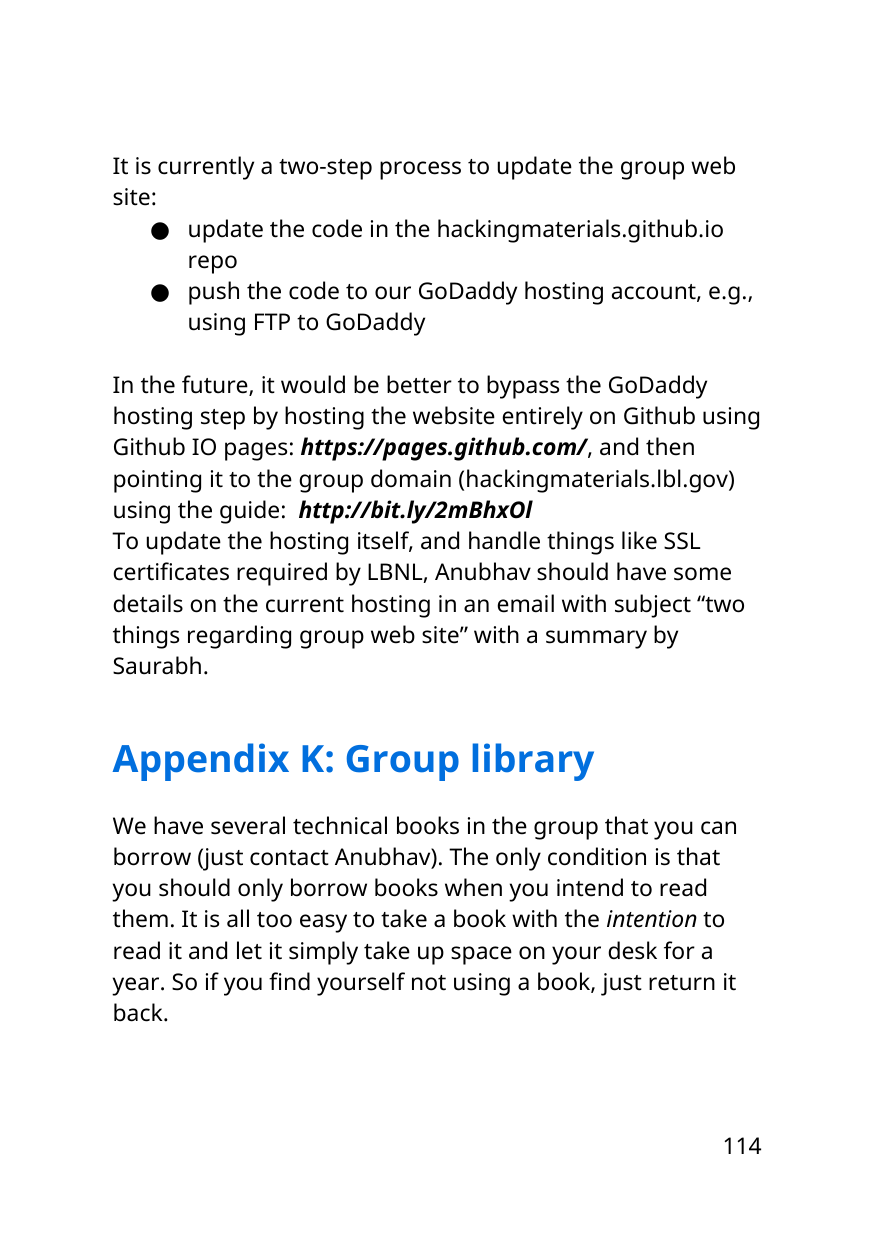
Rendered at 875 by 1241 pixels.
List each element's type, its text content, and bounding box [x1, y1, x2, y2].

text In the future, it would be better to bypass the GoDaddy hosting step by hosting the website entirely on Github using Github IO pages: https://pages.github.com/, and then pointing it to the group domain (hackingmaterials.lbl.gov) using the guide: http://bit.ly/2mBhxOl [112, 369, 762, 525]
text To update the hosting itself, and handle things like SSL certificates required by LBNL, Anubhav should have some details on the current hosting in an email with subject “two things regarding group web site” with a summary by Saurabh. [112, 525, 762, 681]
text It is currently a two-step process to update the group web site: [112, 150, 762, 212]
list update the code in the hackingmaterials.github.io repo [150, 212, 762, 275]
subtitle Appendix K: Group library [112, 732, 762, 783]
text We have several technical books in the group that you can borrow (just contact Anubhav). The only condition is that you should only borrow books when you intend to read them. It is all too easy to take a book with the intention to read it and let it simply take up space on your desk for a year. So if you find yourself not using a book, just return it back. [112, 810, 762, 1028]
list push the code to our GoDaddy hosting account, e.g., using FTP to GoDaddy [150, 275, 762, 337]
